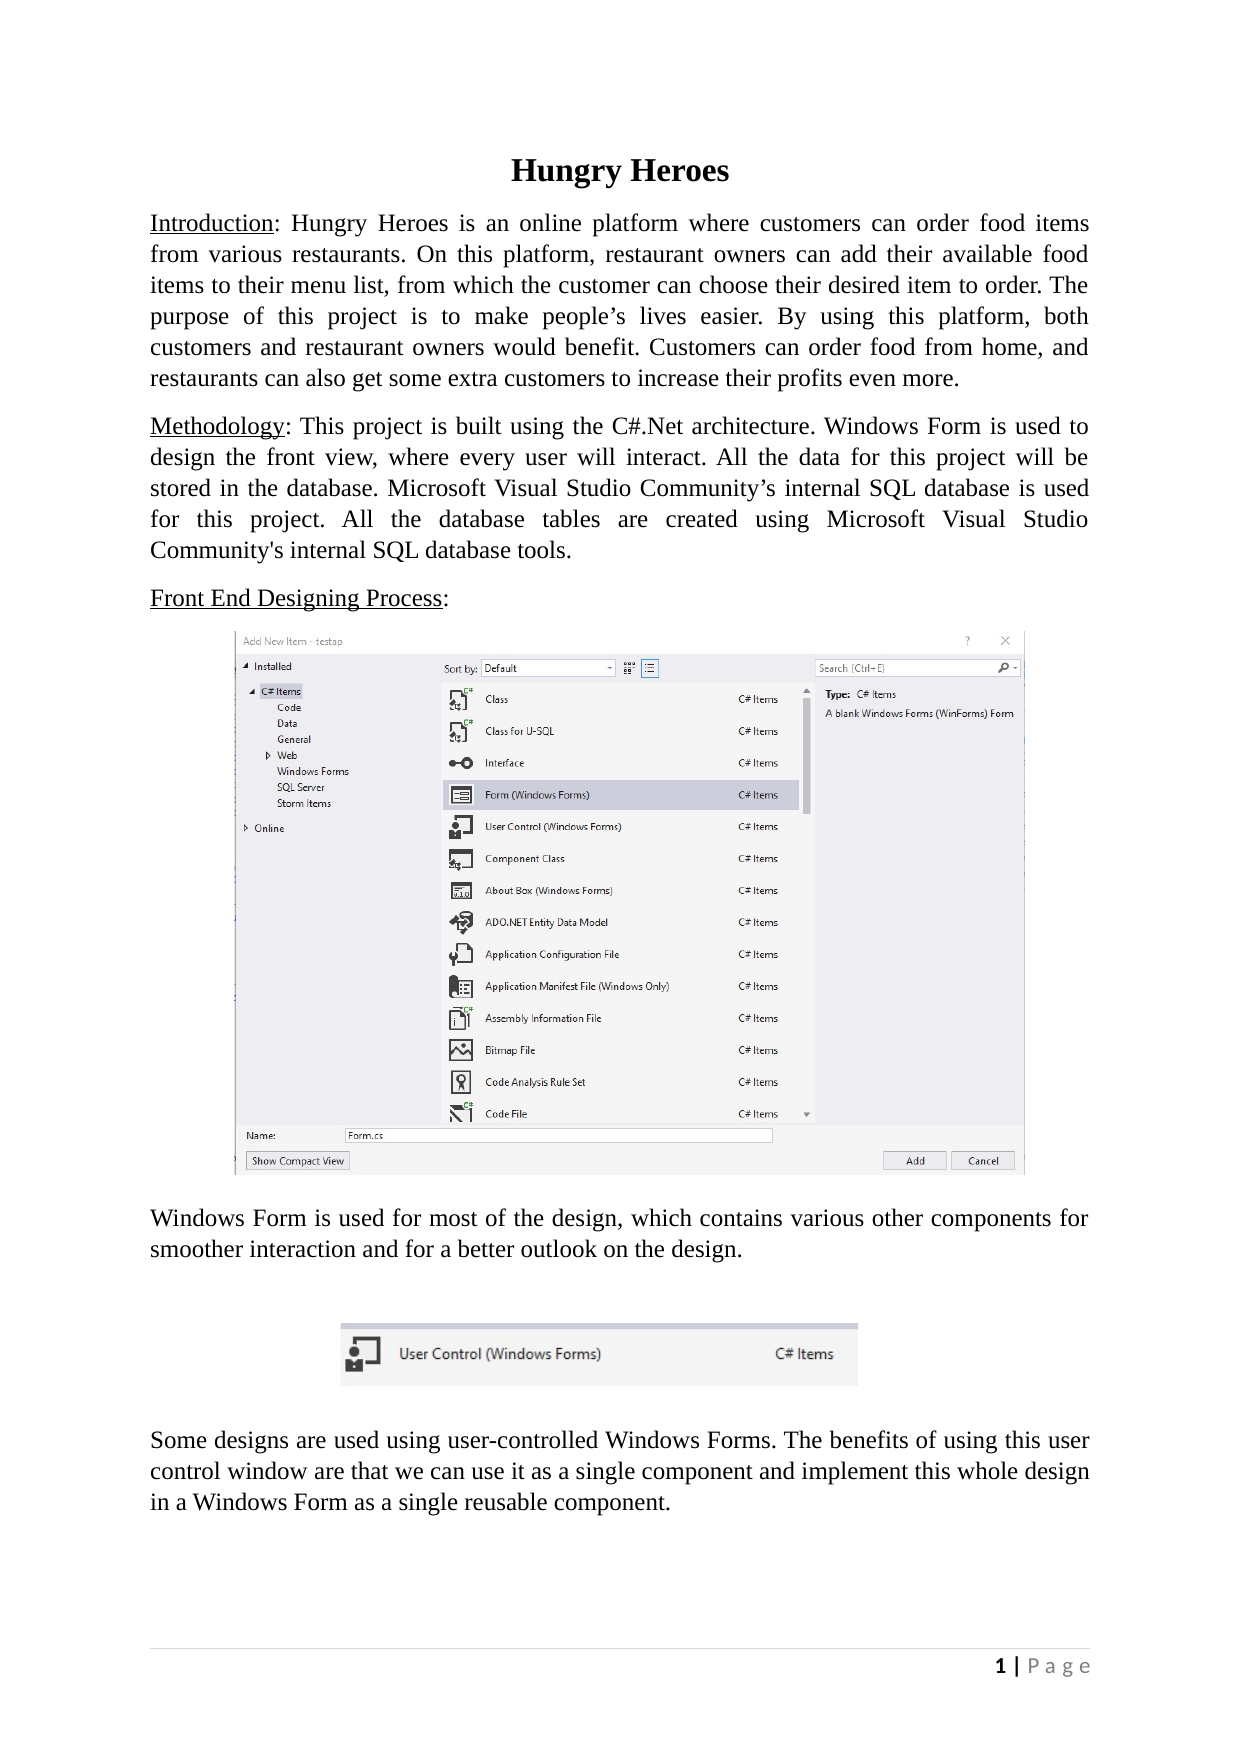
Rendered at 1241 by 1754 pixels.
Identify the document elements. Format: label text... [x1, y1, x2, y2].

text Hungry Heroes [150, 150, 1090, 188]
text Front End Designing Process: [150, 583, 1090, 612]
text Some designs are used using user-controlled Windows Forms. The benefits of using this user control window are that we can use it as a single component and implement this whole design in a Windows Form as a single reusable component. [150, 1425, 1090, 1516]
text Introduction: Hungry Heroes is an online platform where customers can order food items from various restaurants. On this platform, restaurant owners can add their available food items to their menu list, from which the customer can choose their desired item to order. The purpose of this project is to make people’s lives easier. By using this platform, both customers and restaurant owners would benefit. Customers can order food from home, and restaurants can also get some extra customers to increase their profits even more. [150, 208, 1090, 392]
picture [340, 1323, 859, 1386]
picture [234, 631, 1025, 1175]
text Windows Form is used for most of the design, which contains various other components for smoother interaction and for a better outlook on the design. [150, 1203, 1090, 1263]
text Methodology: This project is built using the C#.Net architecture. Windows Form is used to design the front view, where every user will interact. All the data for this project will be stored in the database. Microsoft Visual Studio Community’s internal SQL database is used for this project. All the database tables are created using Microsoft Visual Studio Community's internal SQL database tools. [150, 411, 1090, 564]
